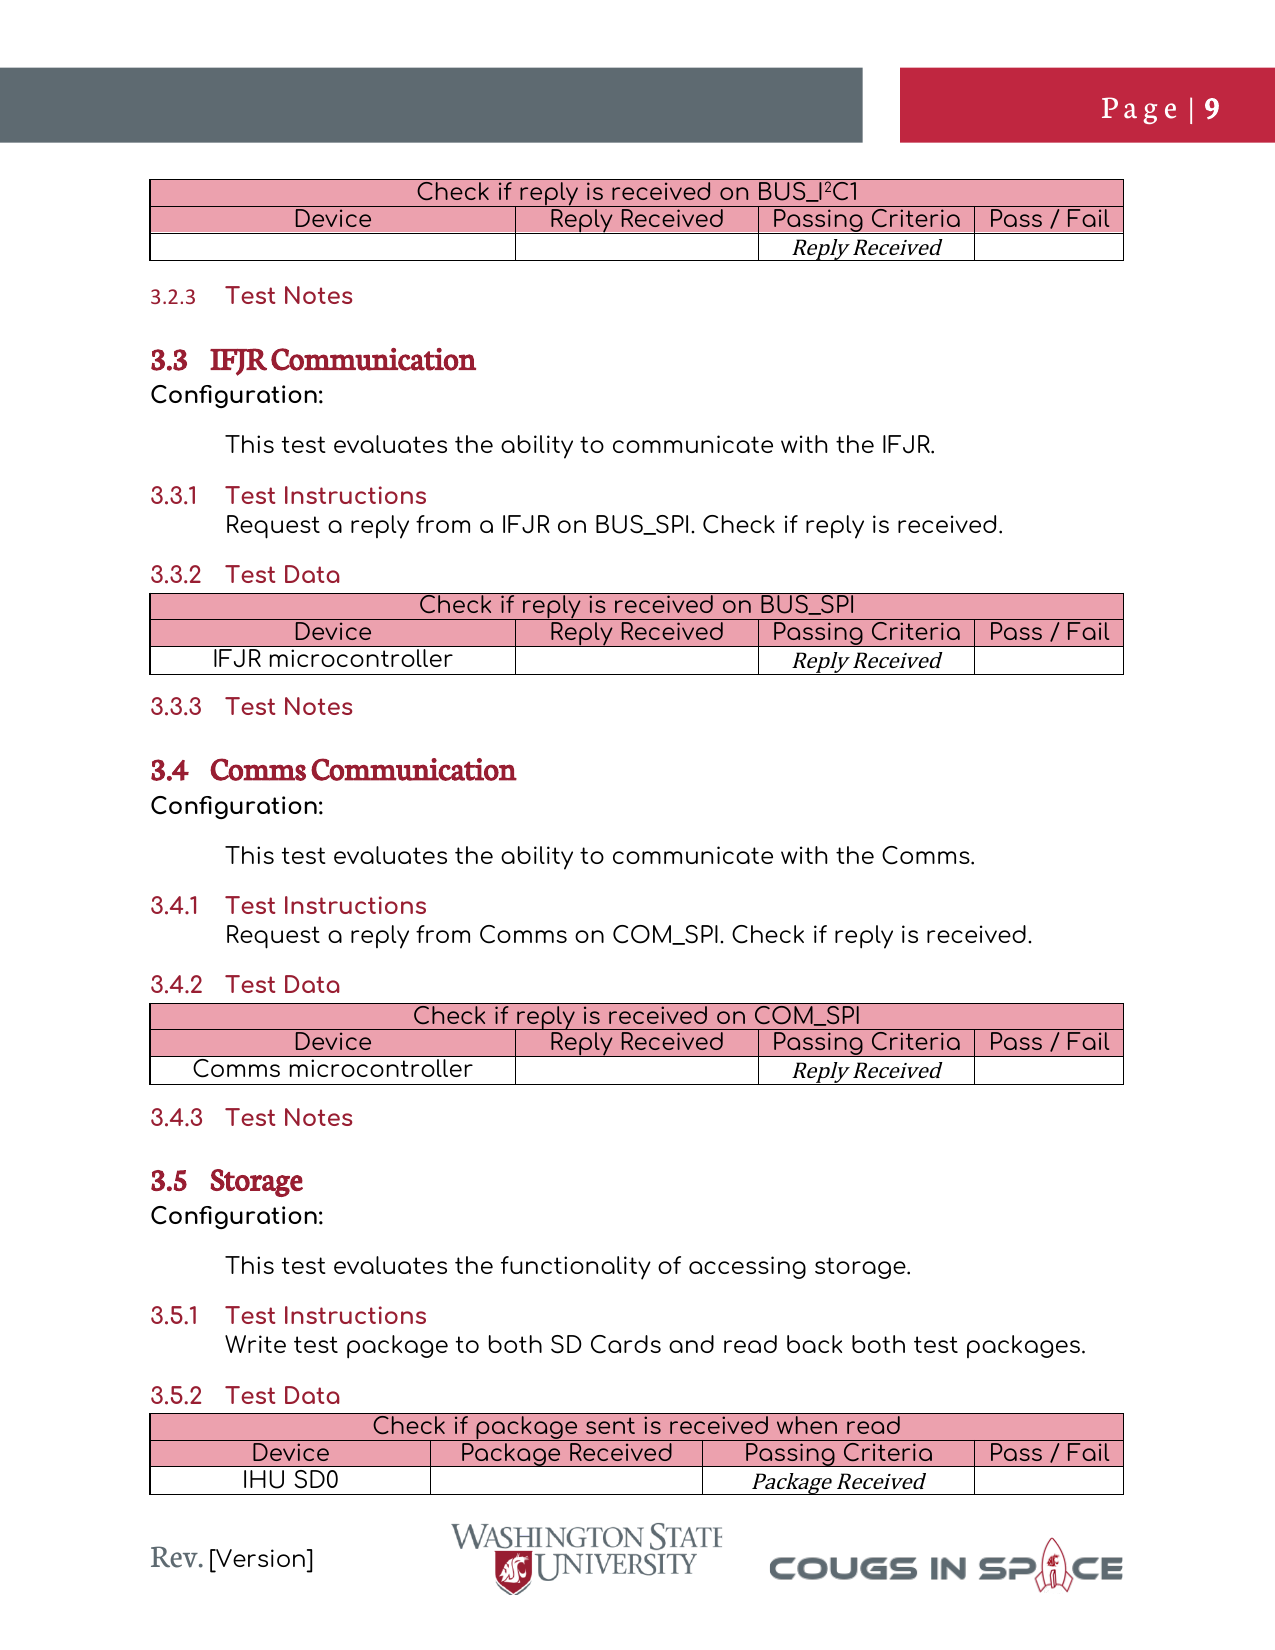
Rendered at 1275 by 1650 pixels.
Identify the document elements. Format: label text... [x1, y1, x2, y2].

table_cell Device [151, 207, 515, 232]
subtitle Test Instructions [150, 894, 1125, 920]
text Configuration: [150, 1204, 1125, 1230]
table_cell Passing Criteria [759, 620, 974, 646]
subtitle Test Notes [150, 695, 1125, 721]
subtitle Test Instructions [150, 1304, 1125, 1330]
table_header Check if reply is received on COM_SPI [151, 1004, 1123, 1029]
subtitle Comms Communication [150, 746, 1125, 788]
text Write test package to both SD Cards and read back both test packages. [150, 1334, 1125, 1359]
table_cell Passing Criteria [759, 207, 974, 232]
table_cell Reply Received [759, 234, 974, 260]
table_cell [151, 234, 515, 260]
table_cell [975, 1467, 1123, 1494]
table_cell Package Received [431, 1441, 702, 1466]
table_header Check if reply is received on BUS_SPI [151, 594, 1123, 619]
table_cell [516, 234, 758, 260]
table_cell [975, 647, 1123, 673]
table_cell Reply Received [759, 647, 974, 673]
text This test evaluates the ability to communicate with the Comms. [150, 844, 1125, 869]
text Configuration: [150, 384, 1125, 409]
table_header Check if reply is received on BUS_I2C1 [151, 180, 1123, 206]
subtitle Test Data [150, 563, 1125, 589]
subtitle Test Notes [150, 1106, 1125, 1131]
table_cell Package Received [703, 1467, 974, 1494]
text This test evaluates the ability to communicate with the IFJR. [150, 434, 1125, 459]
table_cell IFJR microcontroller [151, 647, 515, 673]
table_cell Reply Received [516, 620, 758, 646]
subtitle IFJR Communication [150, 335, 1125, 377]
table_cell [516, 647, 758, 673]
table_cell Reply Received [759, 1057, 974, 1084]
table_cell Passing Criteria [703, 1441, 974, 1466]
table_cell Reply Received [516, 1030, 758, 1056]
picture [769, 1537, 1123, 1594]
table_cell Device [151, 620, 515, 646]
table_cell [975, 1057, 1123, 1084]
subtitle Test Instructions [150, 484, 1125, 509]
table_cell Comms microcontroller [151, 1057, 515, 1084]
table_cell [516, 1057, 758, 1084]
text Request a reply from Comms on COM_SPI. Check if reply is received. [150, 923, 1125, 949]
text Configuration: [150, 794, 1125, 819]
text Request a reply from a IFJR on BUS_SPI. Check if reply is received. [150, 513, 1125, 539]
table_cell [431, 1467, 702, 1494]
subtitle Storage [150, 1156, 1125, 1198]
table_cell Pass / Fail [975, 620, 1123, 646]
table_cell Pass / Fail [975, 1441, 1123, 1466]
text This test evaluates the functionality of accessing storage. [150, 1254, 1125, 1280]
picture [450, 1522, 723, 1595]
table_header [151, 1414, 1123, 1440]
subtitle Test Data [150, 973, 1125, 999]
table_cell Device [151, 1441, 430, 1466]
table_cell [975, 234, 1123, 260]
table_cell Passing Criteria [759, 1030, 974, 1056]
table_cell Device [151, 1030, 515, 1056]
table_cell Pass / Fail [975, 207, 1123, 232]
table_cell Pass / Fail [975, 1030, 1123, 1056]
subtitle Test Data [150, 1384, 1125, 1409]
table_cell Reply Received [516, 207, 758, 232]
table_cell IHU SD0 [151, 1467, 430, 1494]
subtitle Test Notes [150, 282, 1125, 310]
